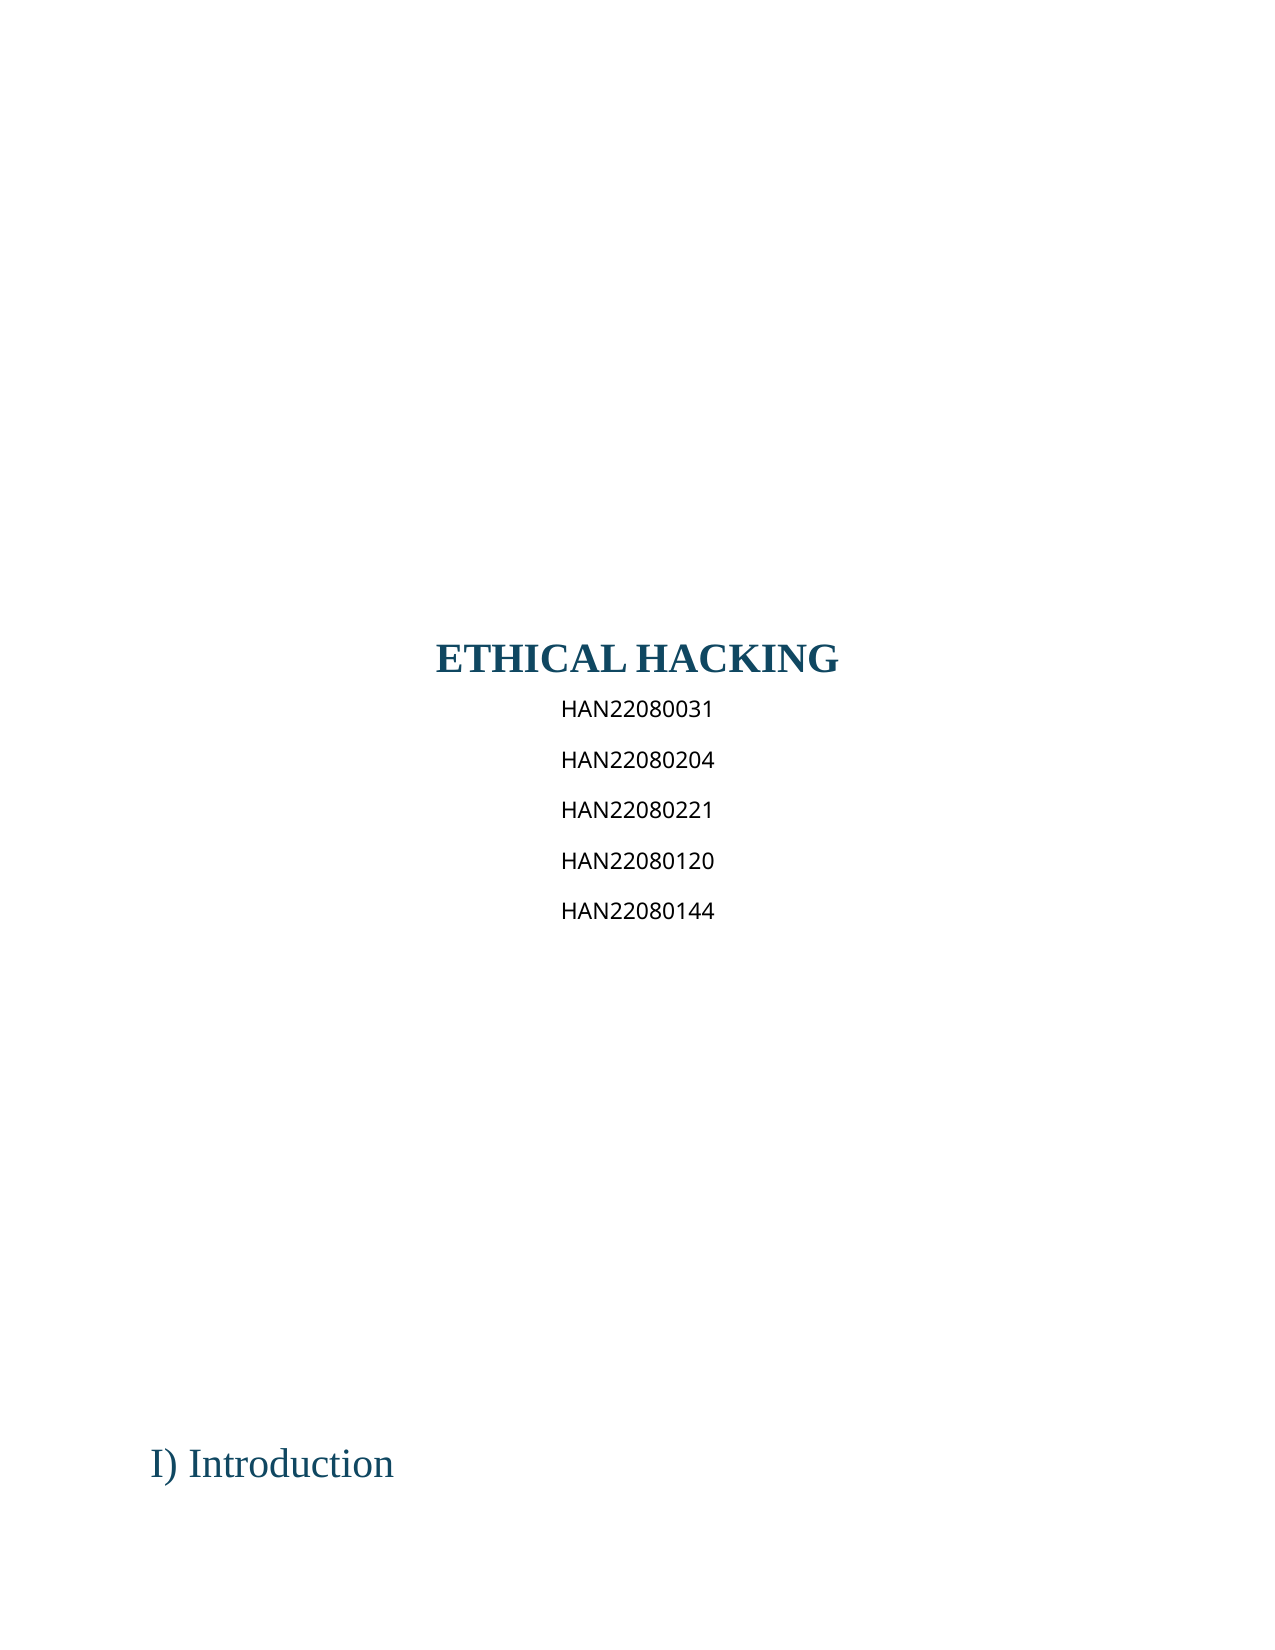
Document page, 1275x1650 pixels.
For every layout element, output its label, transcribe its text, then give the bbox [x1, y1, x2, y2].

text HAN22080120 [150, 844, 1125, 876]
text HAN22080221 [150, 794, 1125, 825]
subtitle I) Introduction [150, 1439, 1125, 1487]
subtitle ETHICAL HACKING [150, 633, 1125, 681]
text HAN22080031 [150, 693, 1125, 724]
text HAN22080144 [150, 895, 1125, 926]
text HAN22080204 [150, 744, 1125, 775]
